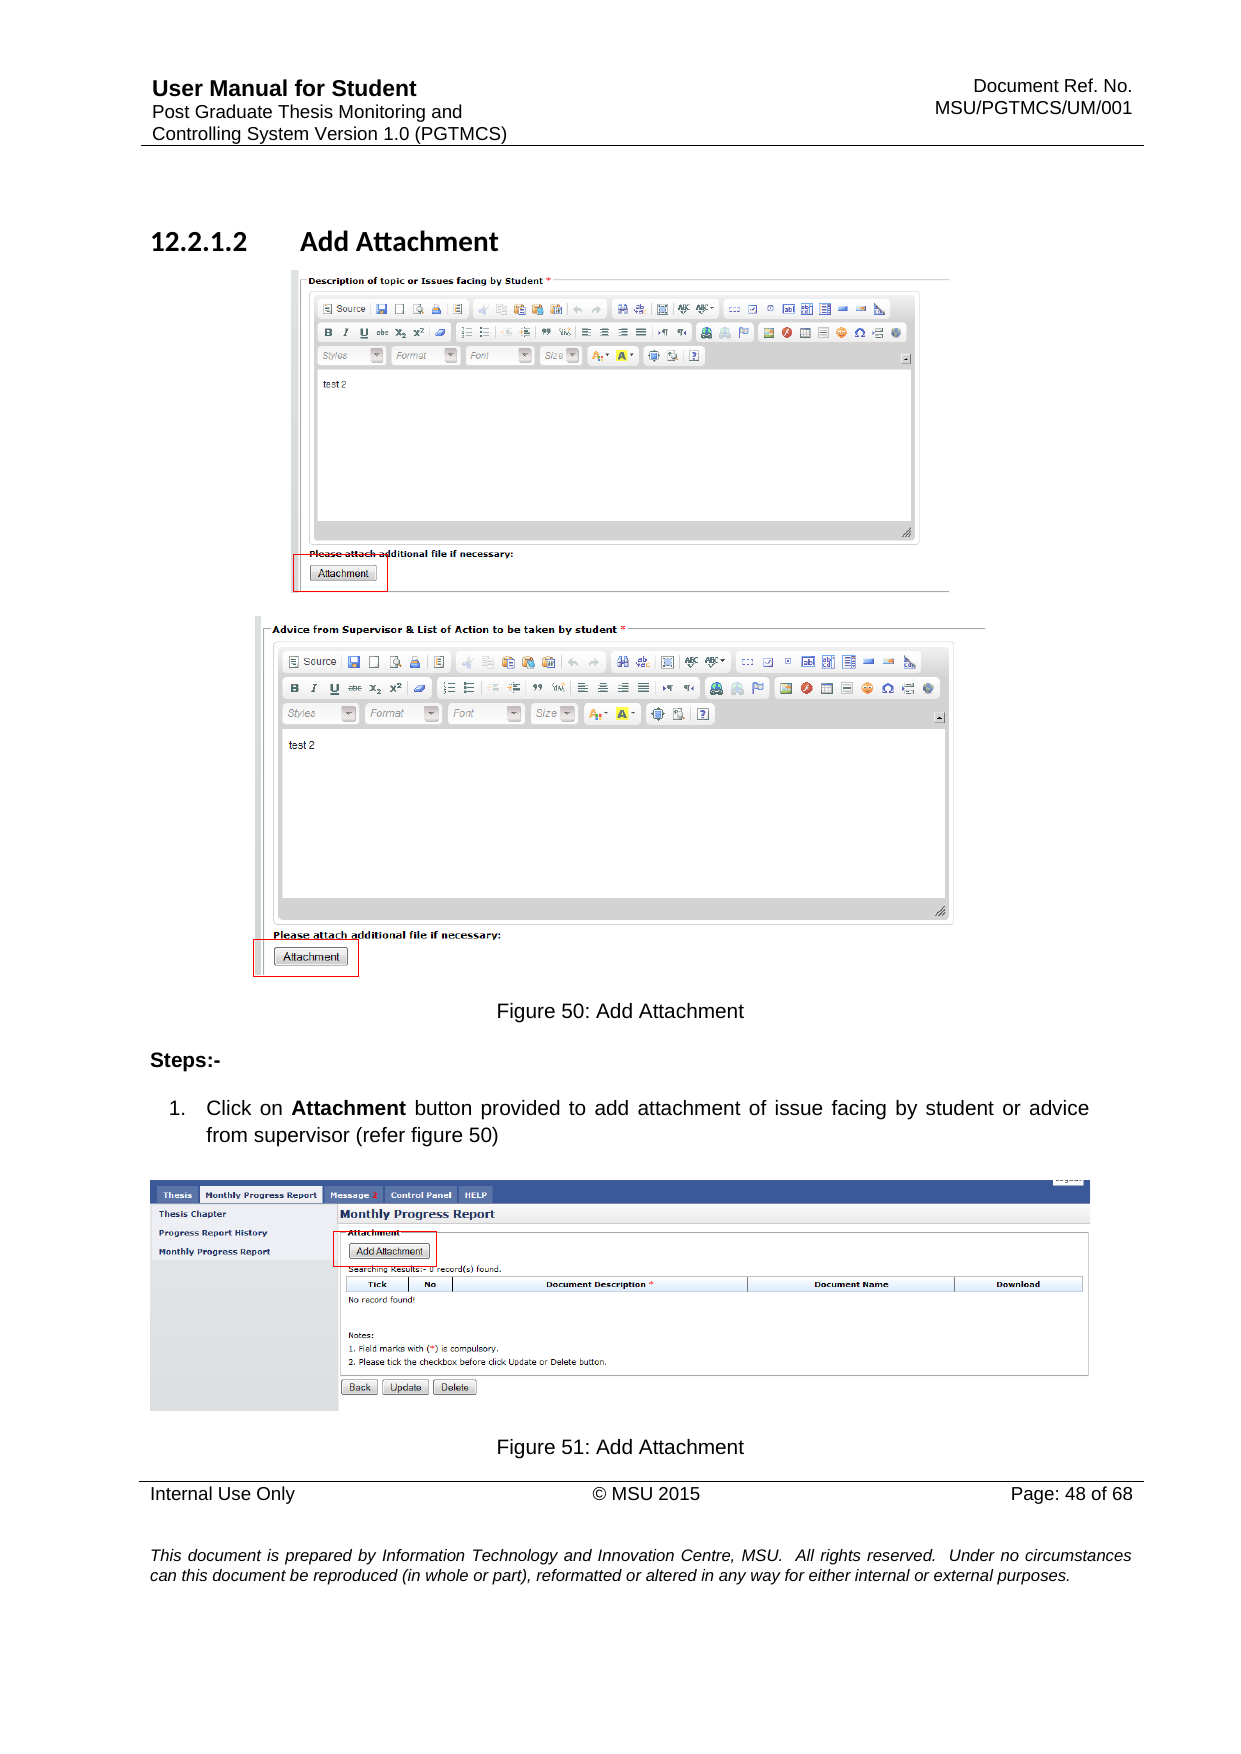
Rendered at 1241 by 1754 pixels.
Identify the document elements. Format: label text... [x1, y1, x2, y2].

subtitle Add Attachment [150, 223, 1090, 259]
text Steps:- [150, 1047, 1090, 1071]
picture [255, 940, 358, 975]
picture [255, 616, 986, 975]
text Figure 50: Add Attachment [150, 999, 1090, 1023]
picture [150, 1180, 1091, 1411]
text Figure 51: Add Attachment [150, 1434, 1090, 1458]
list Click on Attachment button provided to add attachment of issue facing by student or advice from supervisor (refer figure 50) [169, 1096, 1090, 1147]
picture [291, 270, 950, 593]
